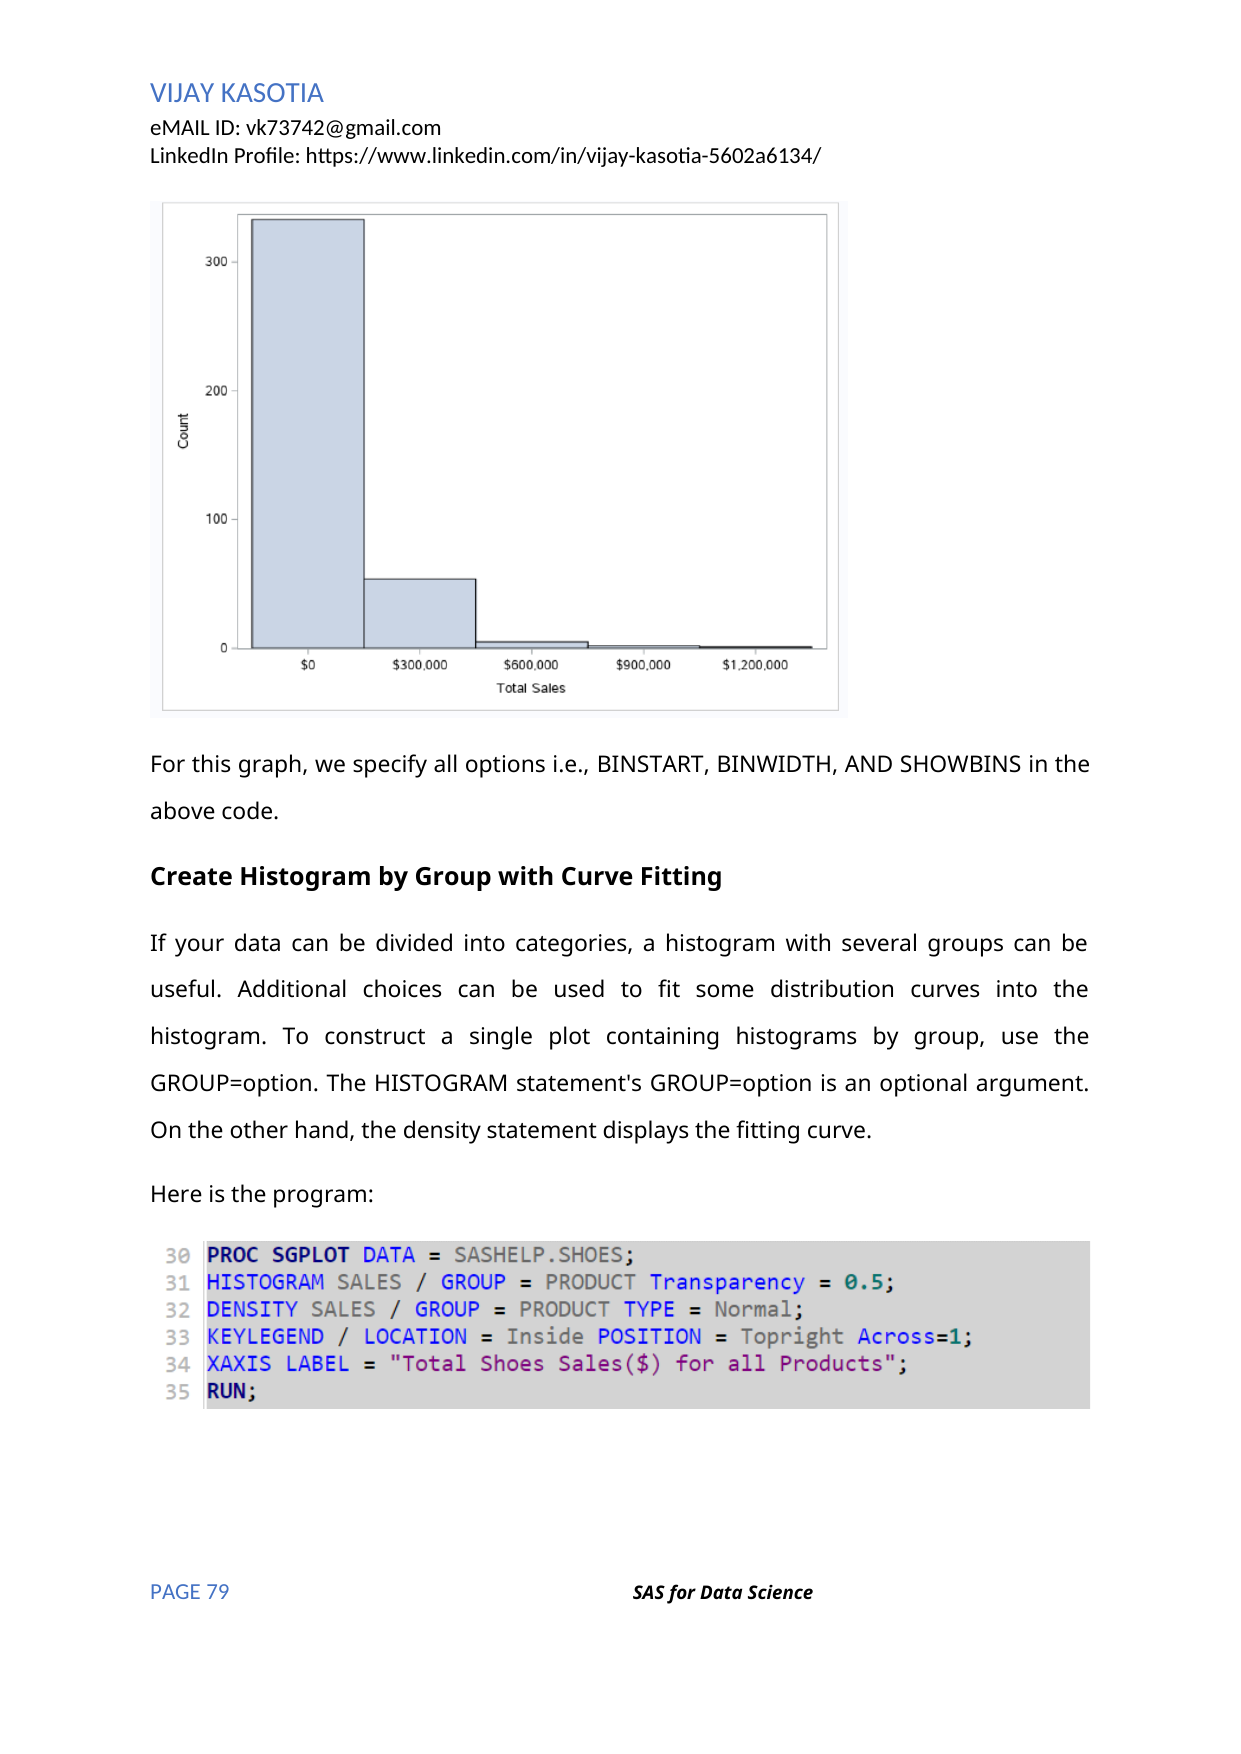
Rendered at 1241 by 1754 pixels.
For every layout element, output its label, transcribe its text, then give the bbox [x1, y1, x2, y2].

text For this graph, we specify all options i.e., binstart, binwidth, and showbins in the above code. [150, 748, 1090, 827]
text If your data can be divided into categories, a histogram with several groups can be useful. Additional choices can be used to fit some distribution curves into the histogram. To construct a single plot containing histograms by group, use the GROUP=option. The HISTOGRAM statement's GROUP=option is an optional argument. On the other hand, the density statement displays the fitting curve. [150, 927, 1090, 1145]
text Here is the program: [150, 1178, 1090, 1209]
picture [150, 197, 848, 718]
text Create Histogram by Group with Curve Fitting [150, 859, 1090, 893]
picture [150, 1241, 1091, 1409]
